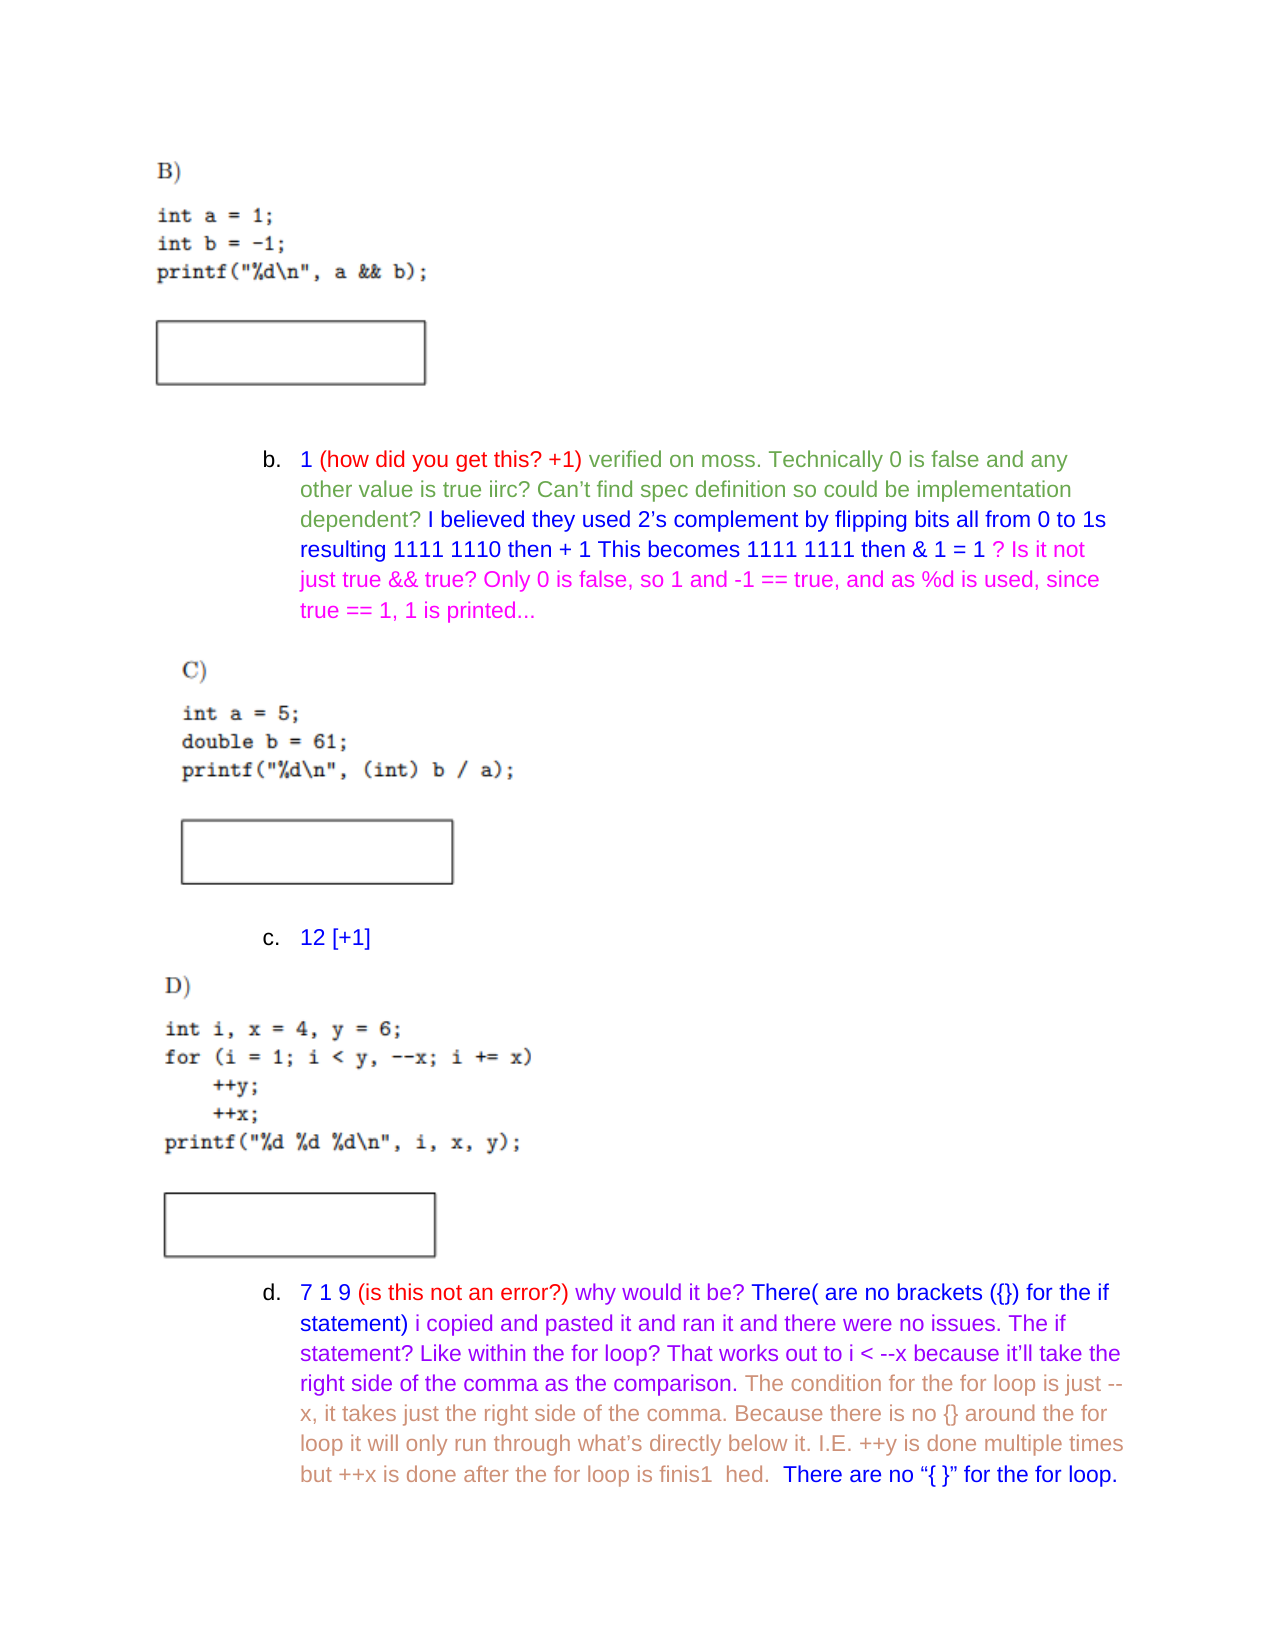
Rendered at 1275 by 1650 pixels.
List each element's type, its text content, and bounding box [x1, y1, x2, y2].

list 1 (how did you get this? +1) verified on moss. Technically 0 is false and any other value is true iirc? Can’t find spec definition so could be implementation dependent? I believed they used 2’s complement by flipping bits all from 0 to 1s resulting 1111 1110 then + 1 This becomes 1111 1111 then & 1 = 1 ? Is it not just true && true? Only 0 is false, so 1 and -1 == true, and as %d is used, since true == 1, 1 is printed... [262, 446, 1125, 623]
list 7 1 9 (is this not an error?) why would it be? There( are no brackets ({}) for the if statement) i copied and pasted it and ran it and there were no issues. The if statement? Like within the for loop? That works out to i < --x because it’ll take the right side of the comma as the comparison. The condition for the for loop is just --x, it takes just the right side of the comma. Because there is no {} around the for loop it will only run through what’s directly below it. I.E. ++y is done multiple times but ++x is done after the for loop is finis1 hed. There are no “{ }” for the for loop. [262, 1279, 1125, 1487]
picture [150, 150, 1125, 442]
picture [150, 626, 1116, 921]
list 12 [+1] [262, 924, 1125, 951]
picture [150, 954, 1125, 1276]
